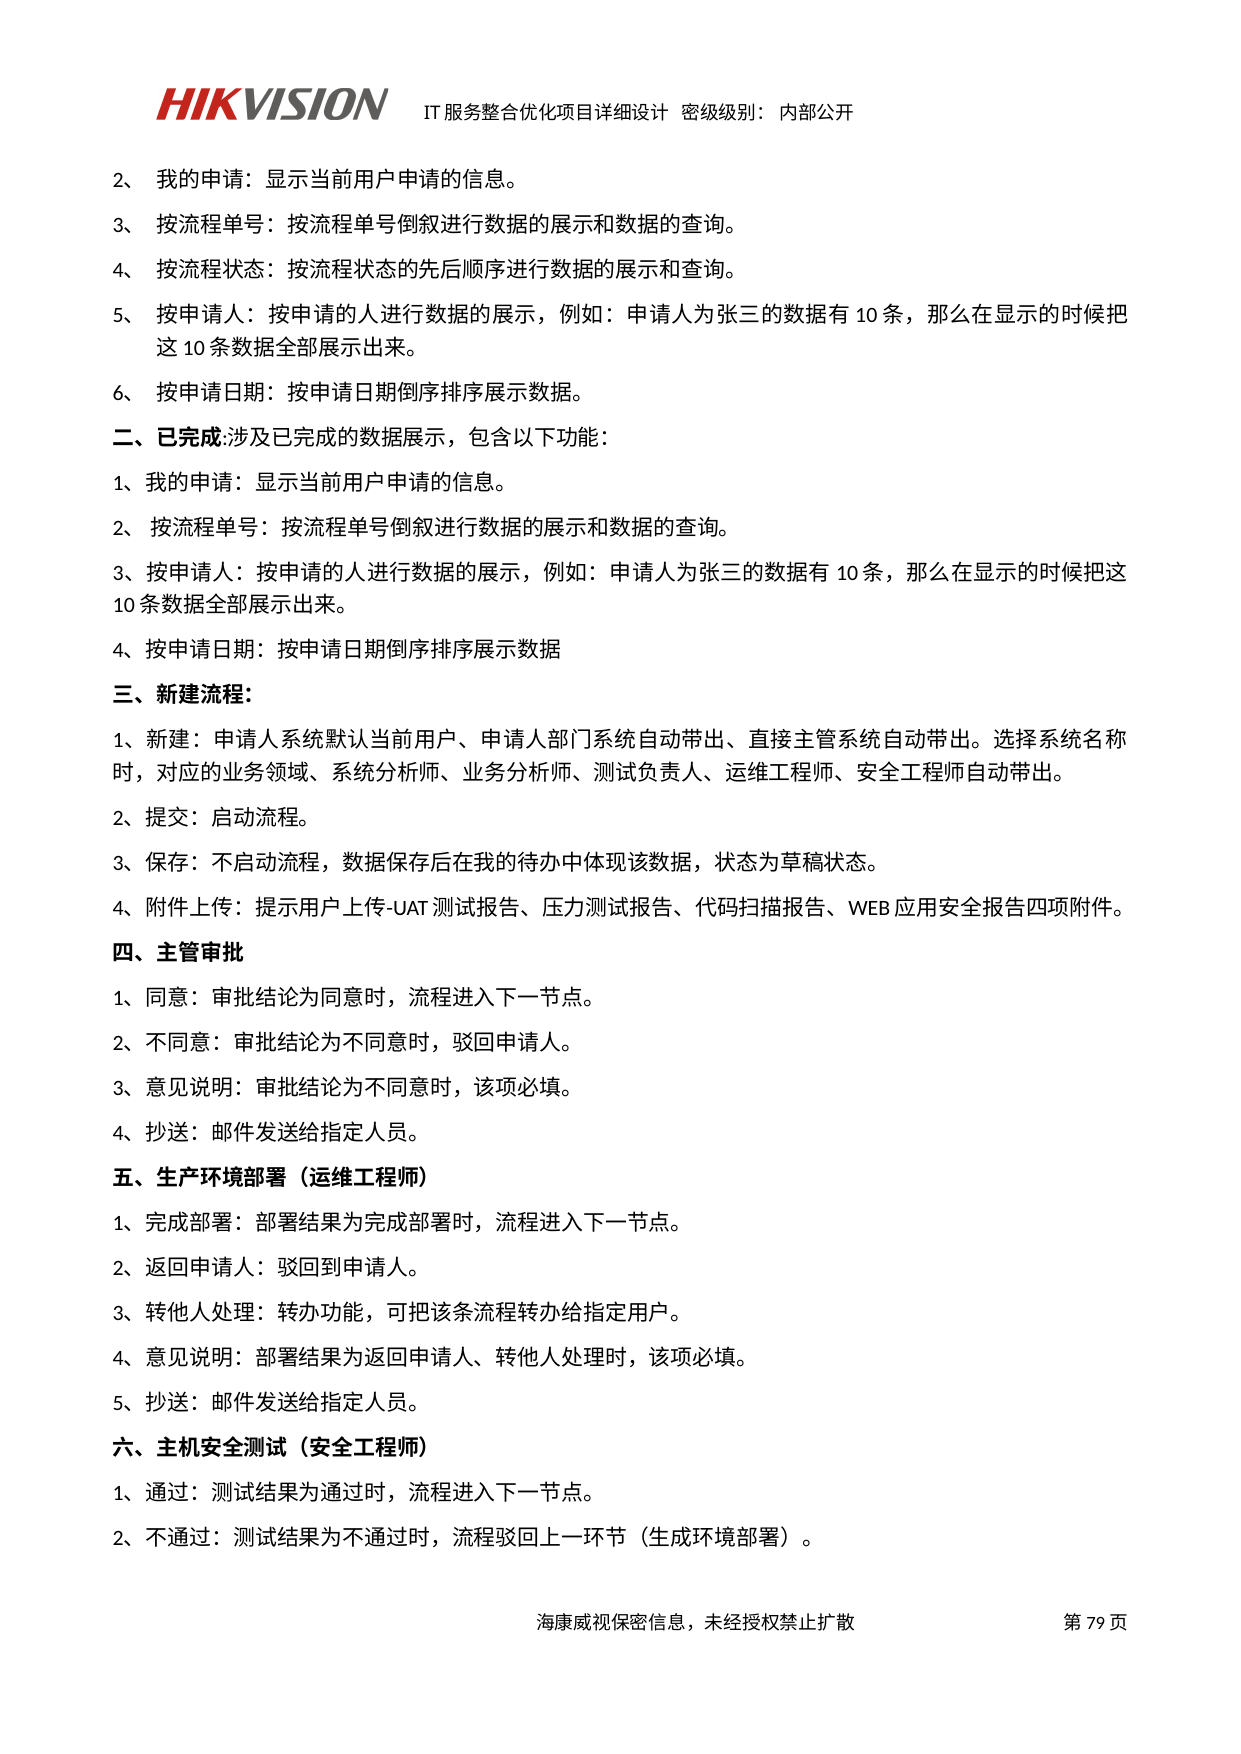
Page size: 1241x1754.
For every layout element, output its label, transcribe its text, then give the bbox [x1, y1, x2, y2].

text 1、新建：申请人系统默认当前用户、申请人部门系统自动带出、直接主管系统自动带出。选择系统名称时，对应的业务领域、系统分析师、业务分析师、测试负责人、运维工程师、安全工程师自动带出。 [112, 722, 1128, 787]
text 2、不通过：测试结果为不通过时，流程驳回上一环节（生成环境部署）。 [112, 1519, 1128, 1552]
text 三、新建流程： [112, 677, 1128, 709]
text 1、通过：测试结果为通过时，流程进入下一节点。 [112, 1474, 1128, 1507]
text 1、同意：审批结论为同意时，流程进入下一节点。 [112, 979, 1128, 1012]
text 1、我的申请：显示当前用户申请的信息。 [112, 464, 1128, 497]
text 4、附件上传：提示用户上传-UAT测试报告、压力测试报告、代码扫描报告、WEB应用安全报告四项附件。 [112, 889, 1128, 922]
text 六、主机安全测试（安全工程师） [112, 1429, 1128, 1462]
list 按申请日期：按申请日期倒序排序展示数据。 [112, 374, 1128, 407]
text 2、不同意：审批结论为不同意时，驳回申请人。 [112, 1024, 1128, 1057]
text 2、返回申请人：驳回到申请人。 [112, 1249, 1128, 1282]
text 4、按申请日期：按申请日期倒序排序展示数据 [112, 632, 1128, 664]
text 2、提交：启动流程。 [112, 799, 1128, 832]
text 4、意见说明：部署结果为返回申请人、转他人处理时，该项必填。 [112, 1339, 1128, 1372]
list 按申请人：按申请的人进行数据的展示，例如：申请人为张三的数据有10条，那么在显示的时候把这10条数据全部展示出来。 [112, 297, 1128, 362]
list 按流程单号：按流程单号倒叙进行数据的展示和数据的查询。 [112, 509, 1128, 542]
text 5、抄送：邮件发送给指定人员。 [112, 1384, 1128, 1417]
text 3、按申请人：按申请的人进行数据的展示，例如：申请人为张三的数据有10条，那么在显示的时候把这10条数据全部展示出来。 [112, 554, 1128, 619]
text 五、生产环境部署（运维工程师） [112, 1159, 1128, 1192]
picture [156, 88, 389, 120]
list 我的申请：显示当前用户申请的信息。 [112, 162, 1128, 194]
text 四、主管审批 [112, 934, 1128, 967]
text 3、保存：不启动流程，数据保存后在我的待办中体现该数据，状态为草稿状态。 [112, 844, 1128, 877]
text 4、抄送：邮件发送给指定人员。 [112, 1114, 1128, 1147]
list 按流程状态：按流程状态的先后顺序进行数据的展示和查询。 [112, 252, 1128, 284]
text 二、已完成:涉及已完成的数据展示，包含以下功能： [112, 419, 1128, 452]
text 3、转他人处理：转办功能，可把该条流程转办给指定用户。 [112, 1294, 1128, 1327]
text 3、意见说明：审批结论为不同意时，该项必填。 [112, 1069, 1128, 1102]
text 1、完成部署：部署结果为完成部署时，流程进入下一节点。 [112, 1204, 1128, 1237]
list 按流程单号：按流程单号倒叙进行数据的展示和数据的查询。 [112, 207, 1128, 239]
